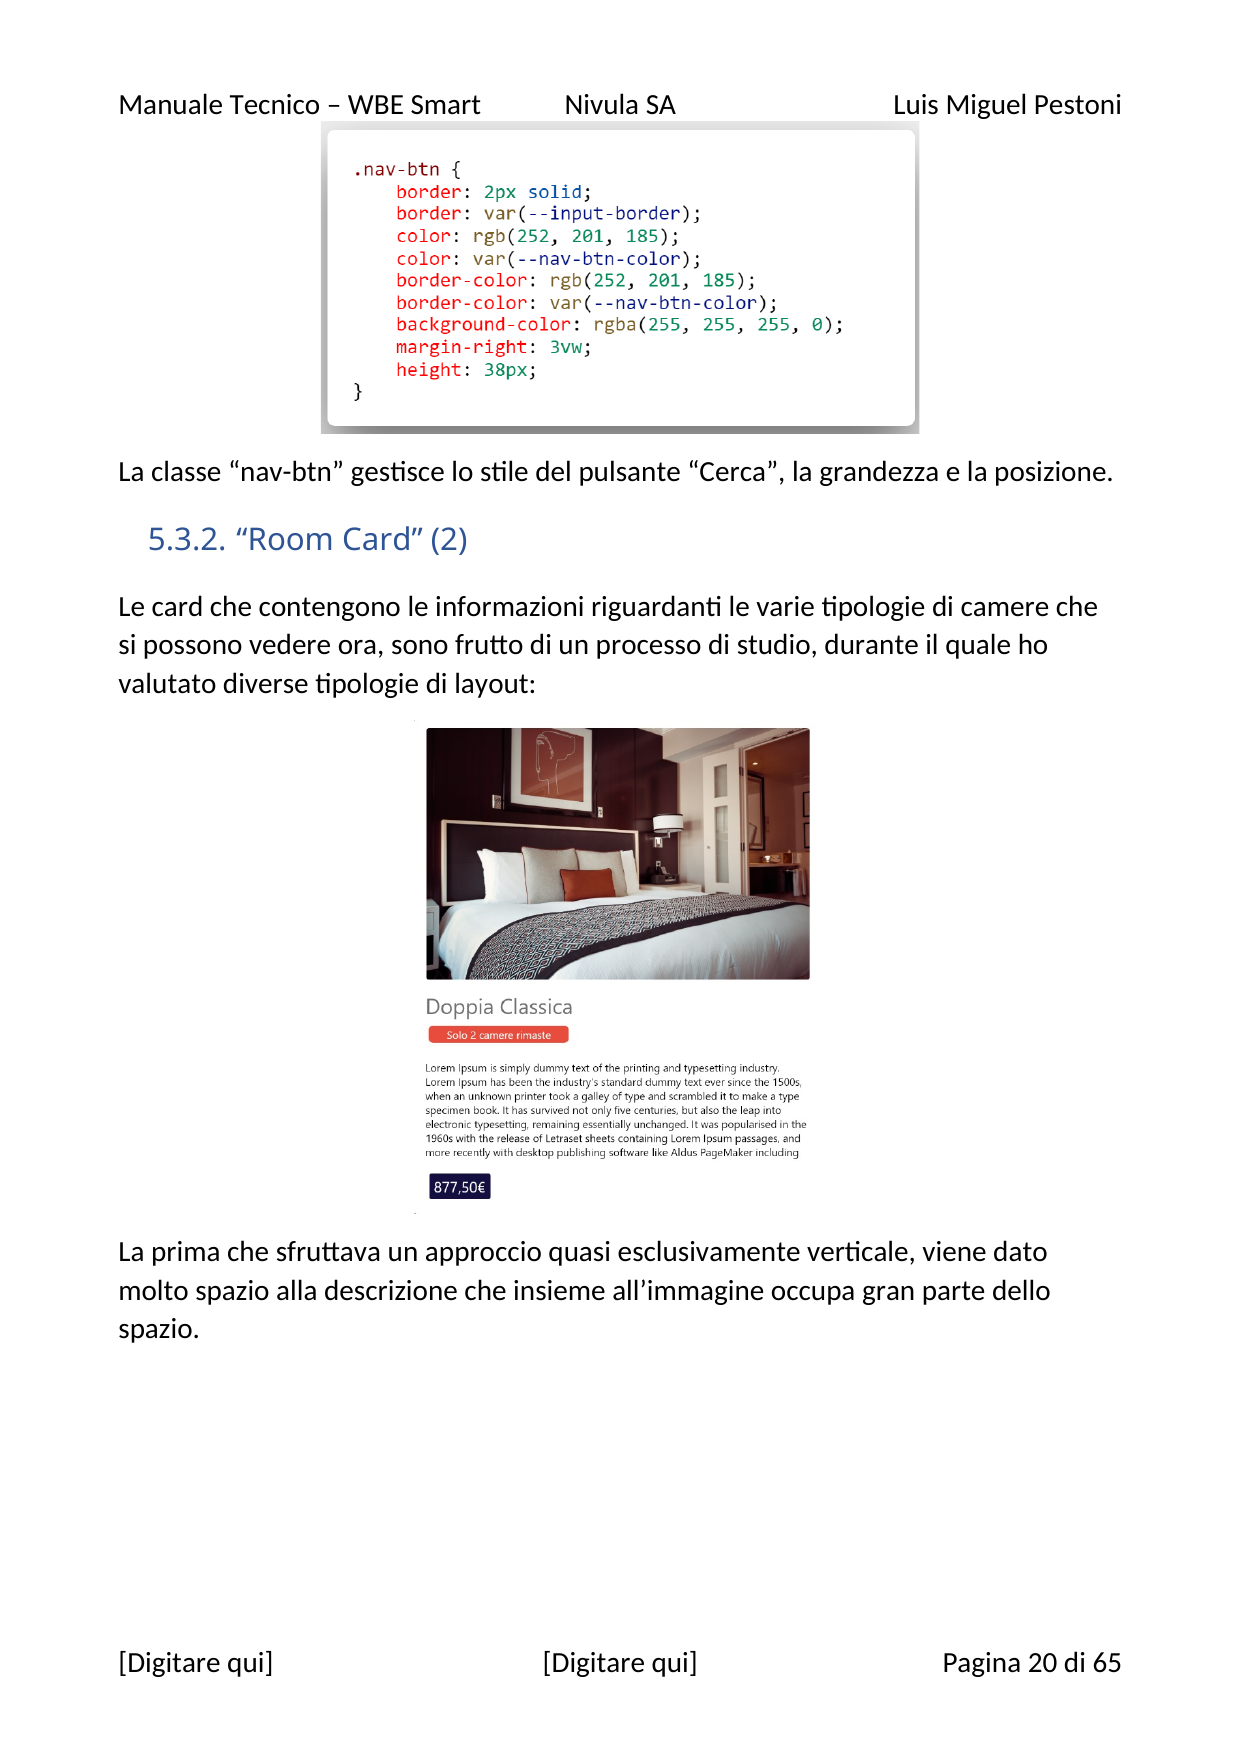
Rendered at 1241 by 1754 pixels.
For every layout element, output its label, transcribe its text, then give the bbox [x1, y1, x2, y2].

picture [414, 720, 826, 1214]
text La classe “nav-btn” gestisce lo stile del pulsante “Cerca”, la grandezza e la posizione. [118, 453, 1122, 489]
picture [320, 121, 920, 434]
text La prima che sfruttava un approccio quasi esclusivamente verticale, viene dato molto spazio alla descrizione che insieme all’immagine occupa gran parte dello spazio. [118, 1233, 1122, 1346]
subtitle “Room Card” (2) [148, 517, 1122, 559]
text Le card che contengono le informazioni riguardanti le varie tipologie di camere che si possono vedere ora, sono frutto di un processo di studio, durante il quale ho valutato diverse tipologie di layout: [118, 588, 1122, 700]
